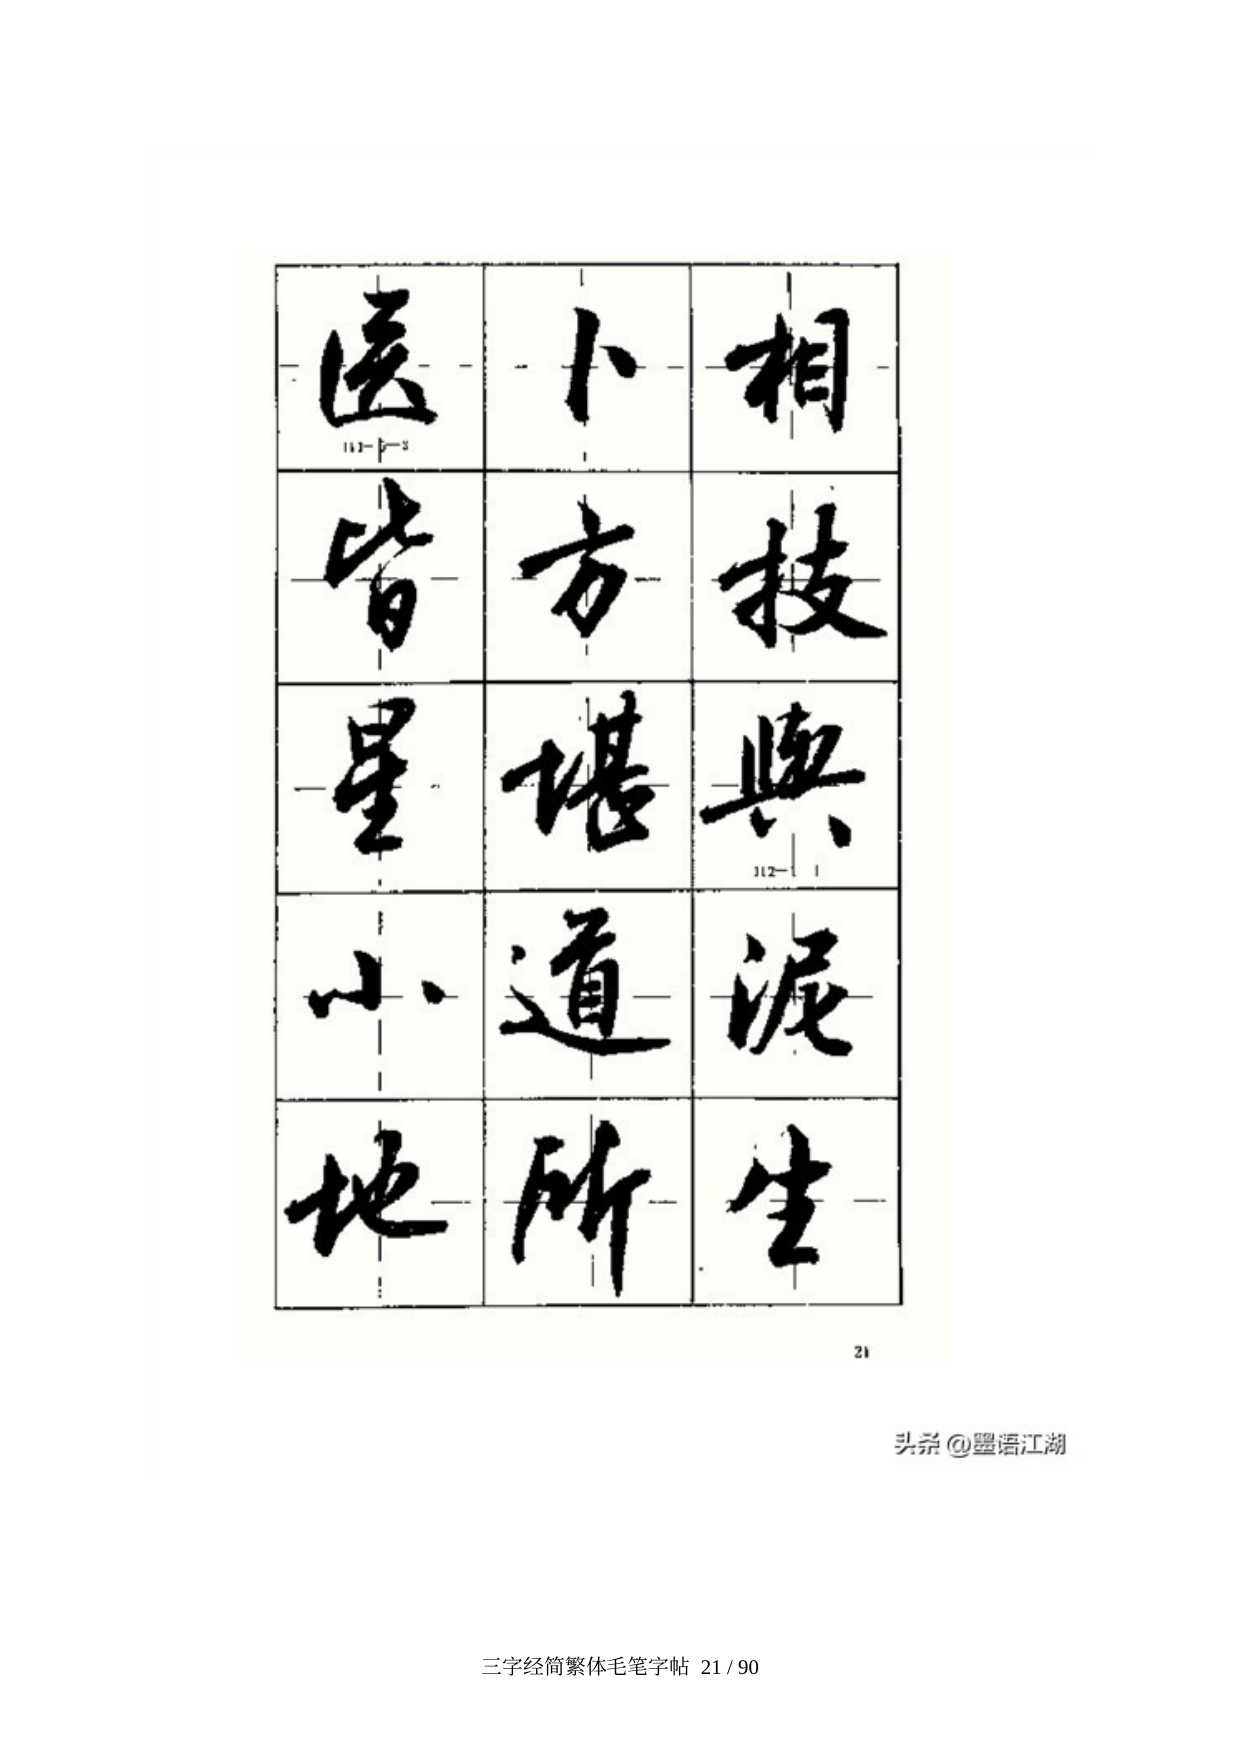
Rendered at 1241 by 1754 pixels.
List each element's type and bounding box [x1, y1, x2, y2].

picture [151, 150, 1089, 1478]
